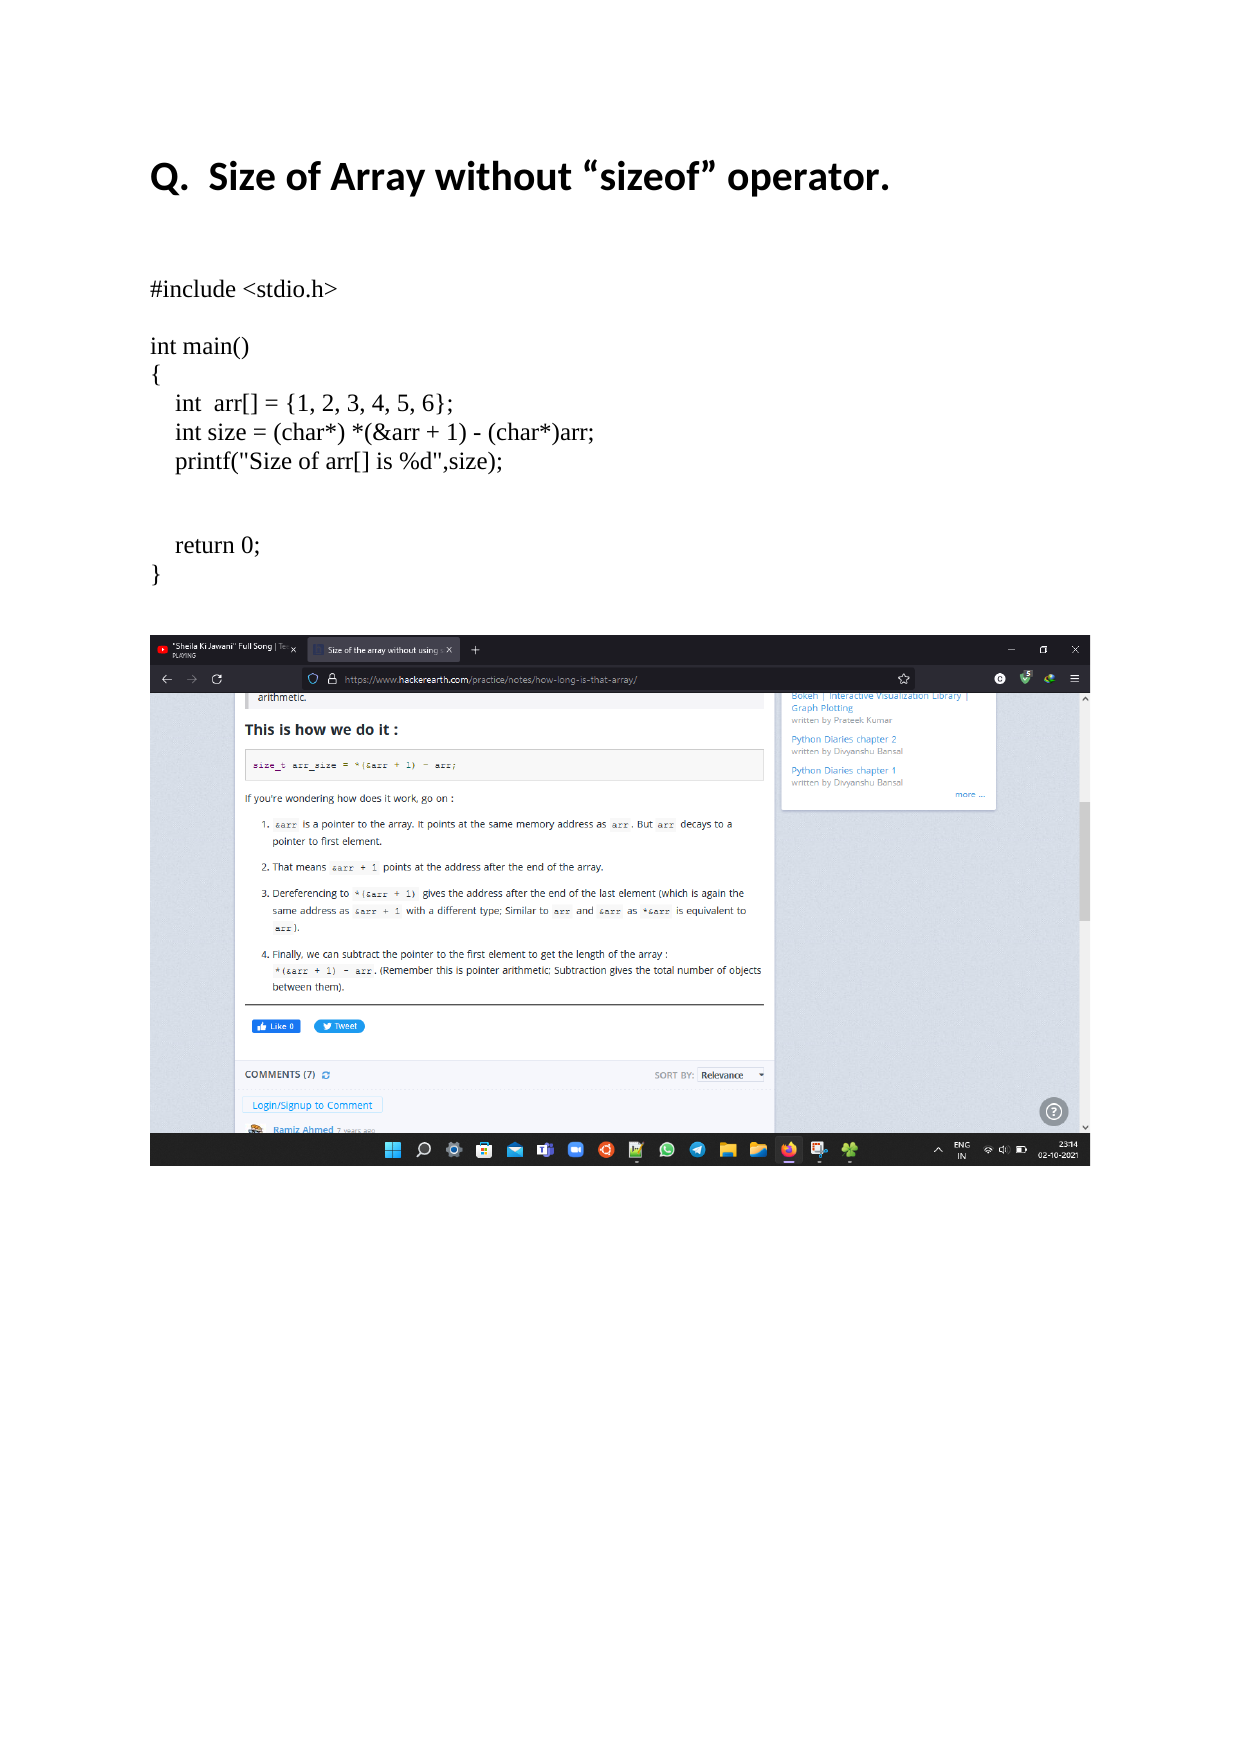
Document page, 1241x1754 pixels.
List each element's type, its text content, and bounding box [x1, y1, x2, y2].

text int main() [150, 331, 1090, 359]
text { [150, 359, 1090, 388]
text printf("Size of arr[] is %d",size); [150, 446, 1090, 474]
text return 0; [150, 531, 1090, 559]
text int size = (char*) *(&arr + 1) - (char*)arr; [150, 417, 1090, 446]
text #include <stdio.h> [150, 274, 1090, 303]
picture [150, 635, 1091, 1166]
text int arr[] = {1, 2, 3, 4, 5, 6}; [150, 388, 1090, 417]
text } [150, 559, 1090, 588]
text Q. Size of Array without “sizeof” operator. [150, 150, 1090, 201]
